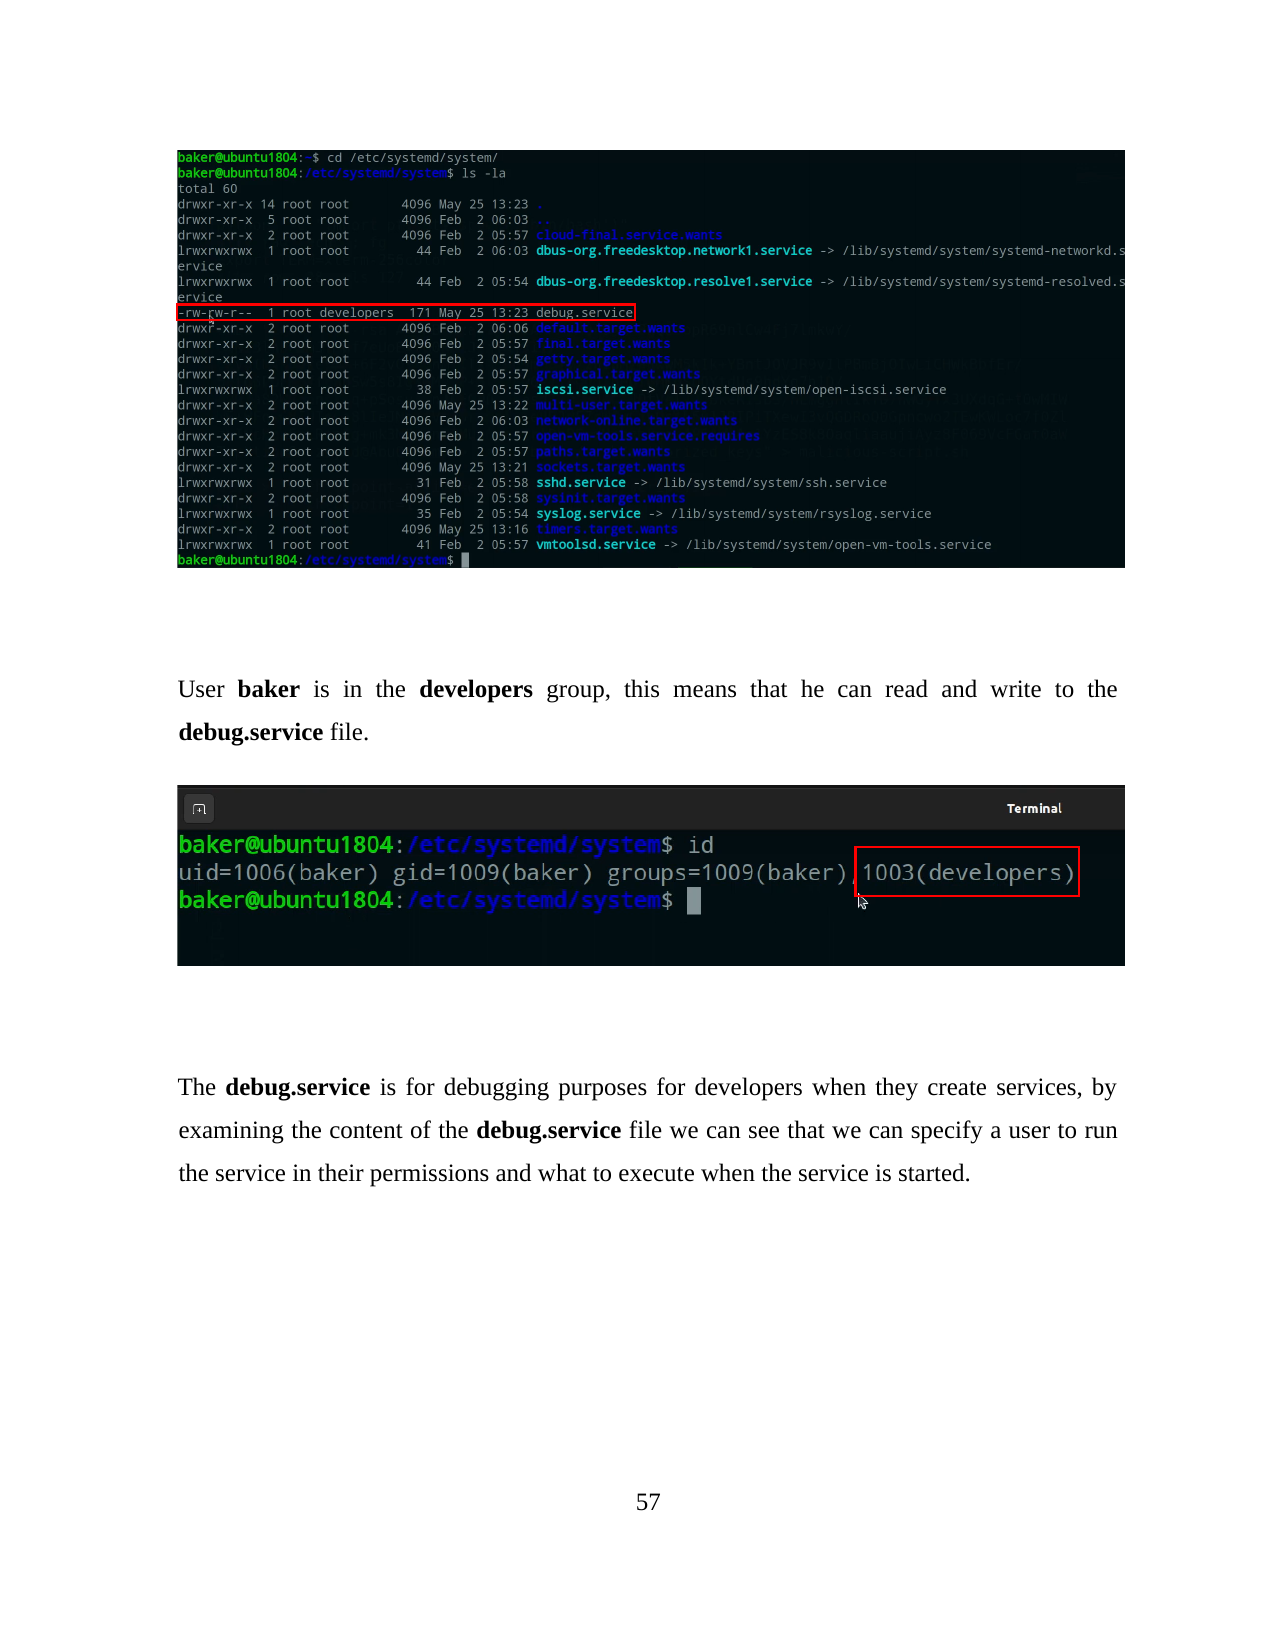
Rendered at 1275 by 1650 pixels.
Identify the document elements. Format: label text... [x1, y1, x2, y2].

picture [177, 785, 1125, 966]
text User baker is in the developers group, this means that he can read and write to the debug.service file. [177, 674, 1118, 746]
picture [178, 306, 634, 319]
text The debug.service is for debugging purposes for developers when they create services, by examining the content of the debug.service file we can see that we can specify a user to run the service in their permissions and what to execute when the service is started. [177, 1072, 1118, 1187]
picture [177, 150, 1125, 568]
